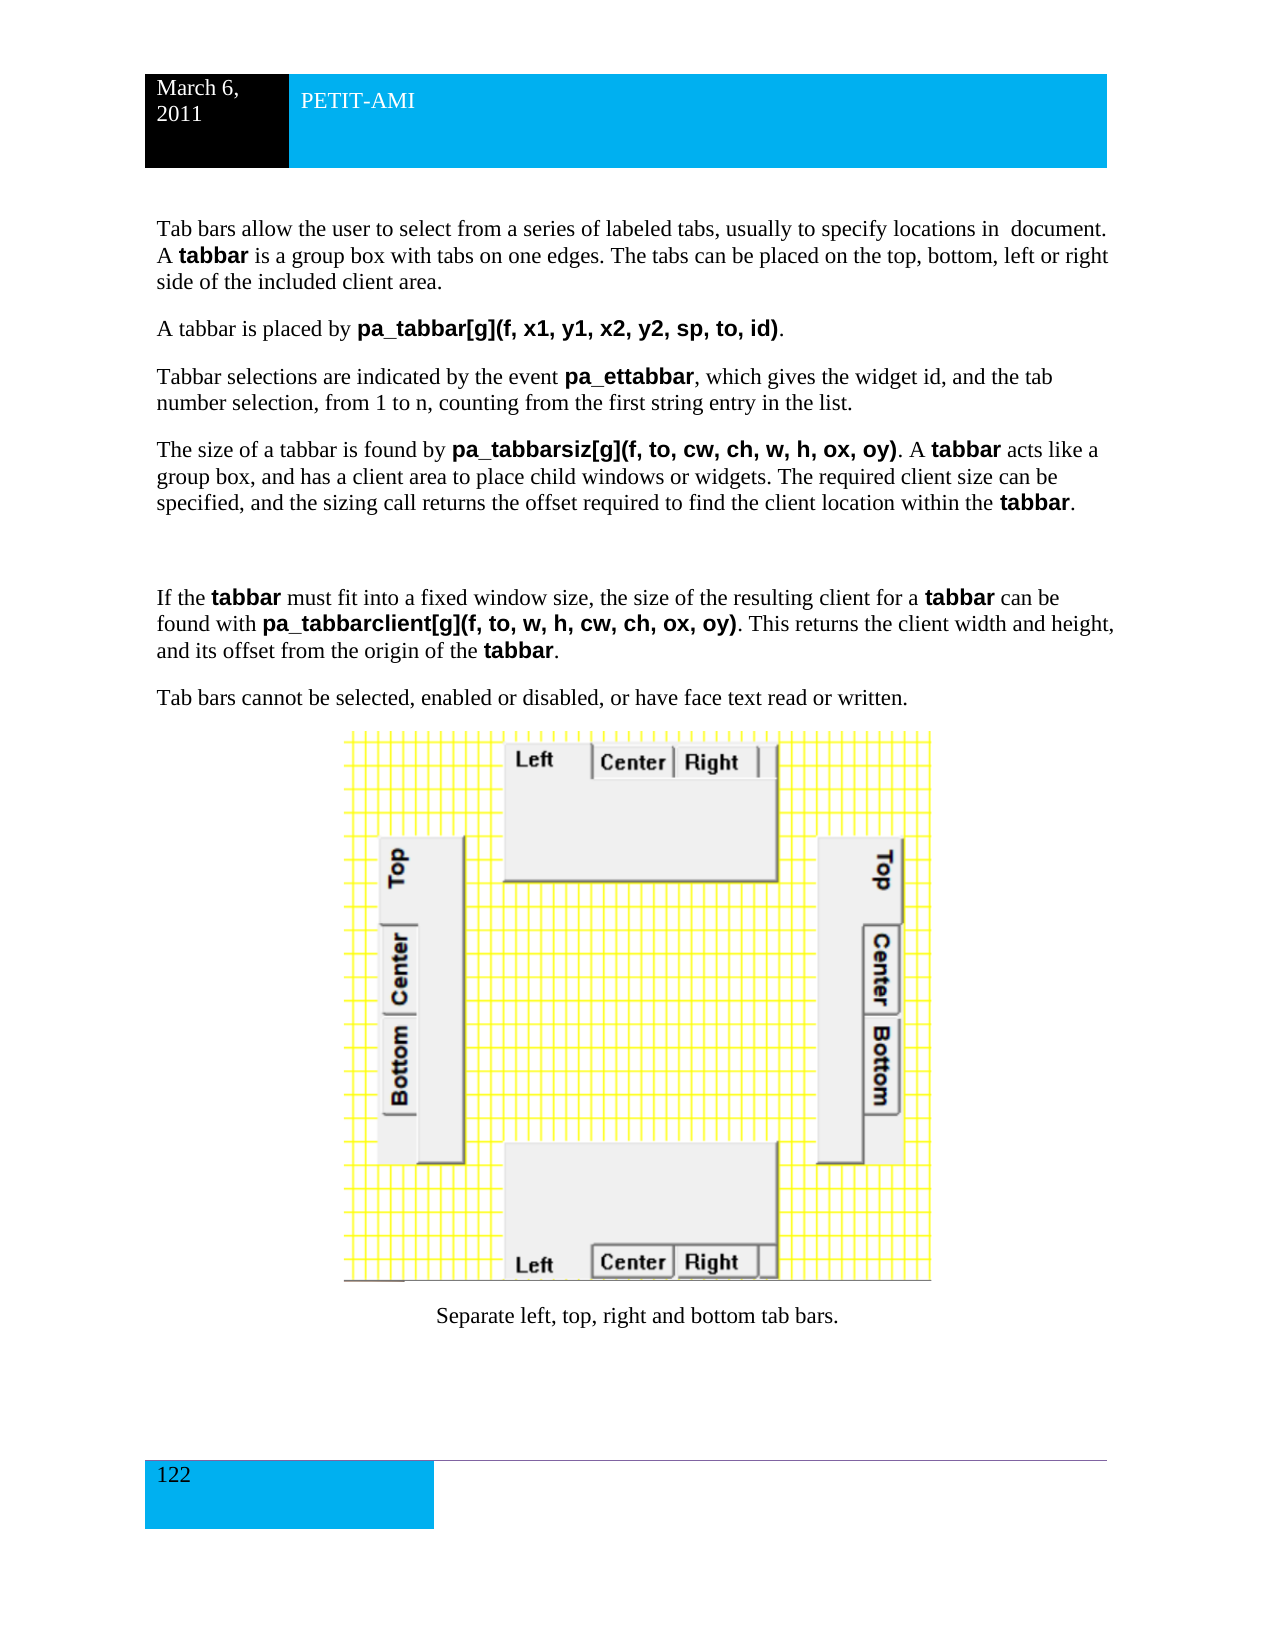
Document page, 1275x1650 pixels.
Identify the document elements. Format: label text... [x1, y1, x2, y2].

text If the tabbar must fit into a fixed window size, the size of the resulting client for a tabbar can be found with pa_tabbarclient[g](f, to, w, h, cw, ch, ox, oy). This returns the client width and height, and its offset from the origin of the tabbar. [156, 584, 1118, 663]
text Separate left, top, right and bottom tab bars. [156, 1302, 1118, 1329]
text A tabbar is placed by pa_tabbar[g](f, x1, y1, x2, y2, sp, to, id). [156, 315, 1118, 342]
text The size of a tabbar is found by pa_tabbarsiz[g](f, to, cw, ch, w, h, ox, oy). A tabbar acts like a group box, and has a client area to place child windows or widgets. The required client size can be specified, and the sizing call returns the offset required to find the client location within the tabbar. [156, 436, 1118, 516]
picture [343, 731, 932, 1282]
text Tabbar selections are indicated by the event pa_ettabbar, which gives the widget id, and the tab number selection, from 1 to n, counting from the first string entry in the list. [156, 363, 1118, 416]
text Tab bars allow the user to select from a series of labeled tabs, usually to specify locations in document. A tabbar is a group box with tabs on one edges. The tabs can be placed on the top, bottom, left or right side of the included client area. [156, 215, 1118, 294]
text Tab bars cannot be selected, enabled or disabled, or have face text read or written. [156, 684, 1118, 710]
